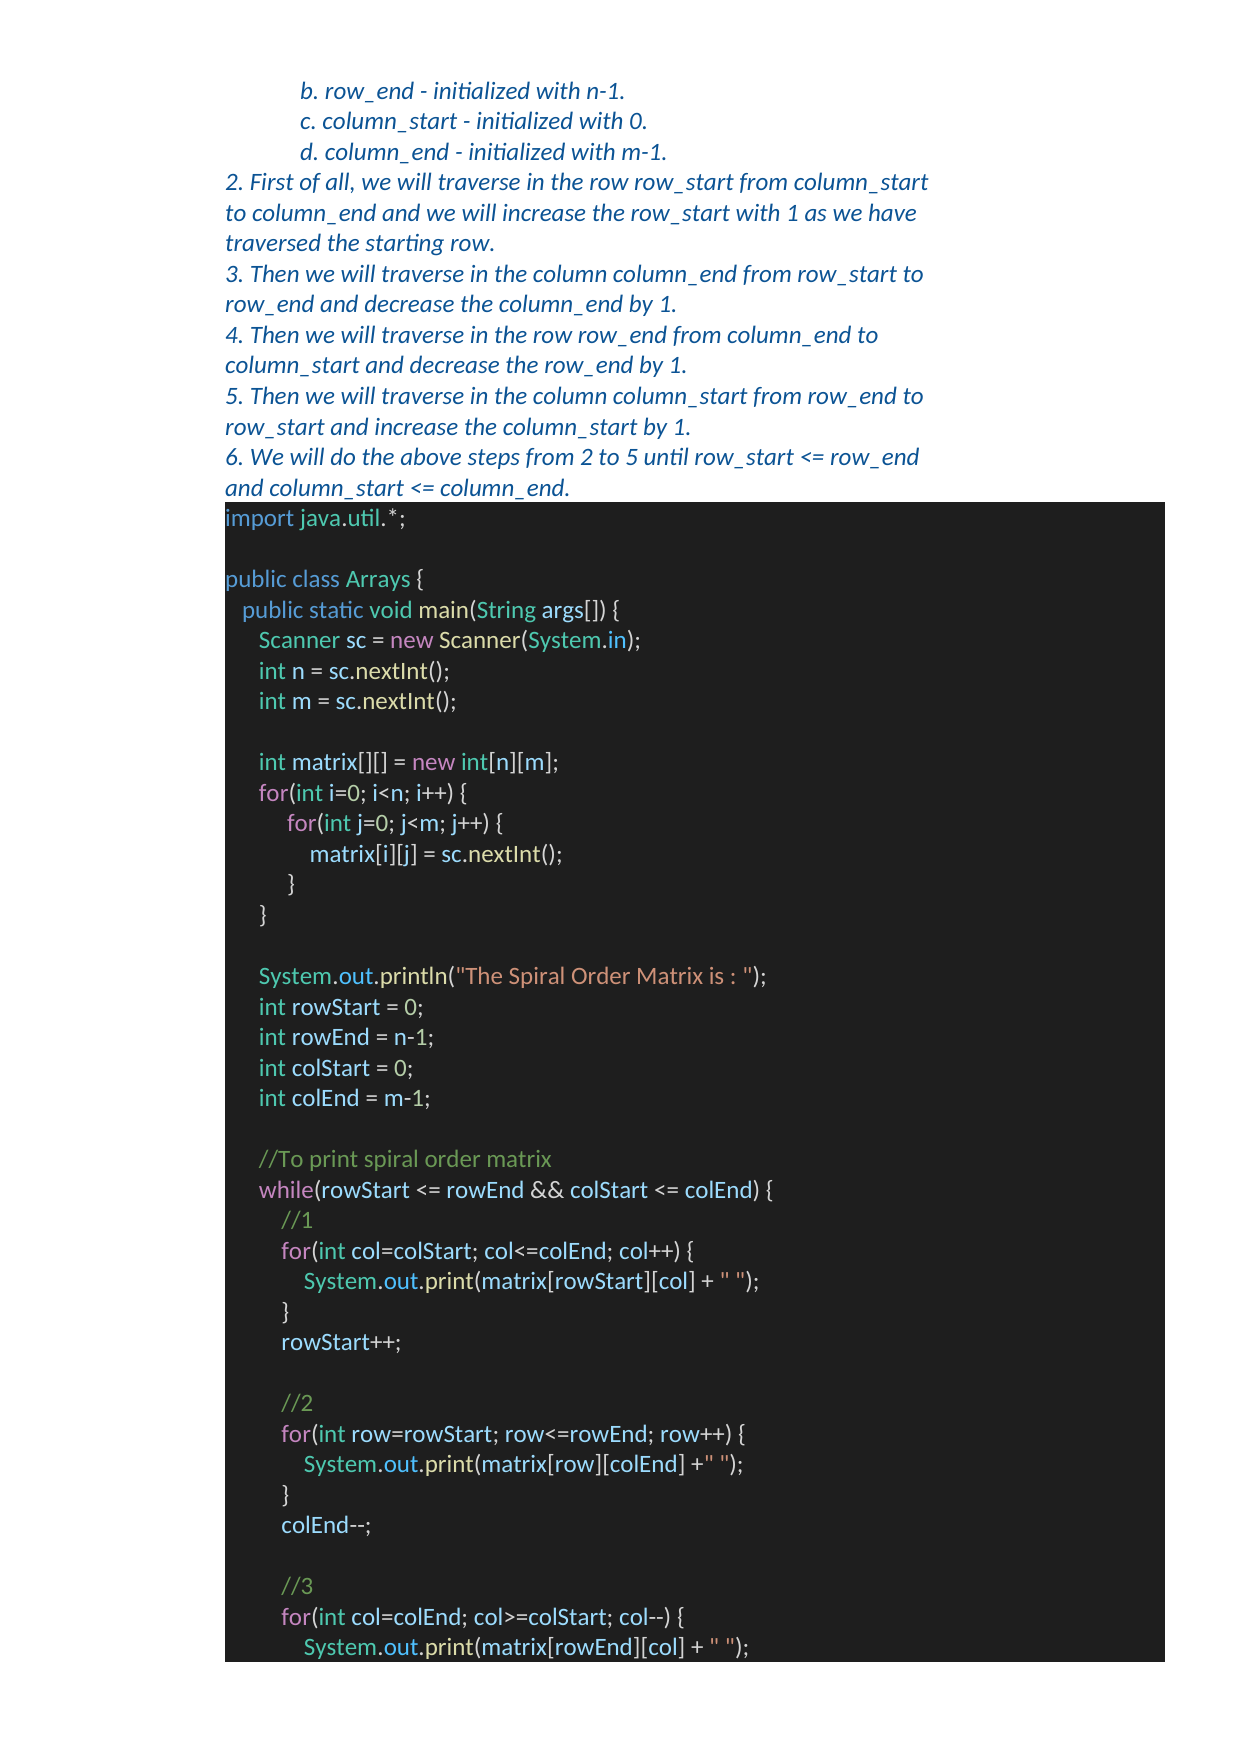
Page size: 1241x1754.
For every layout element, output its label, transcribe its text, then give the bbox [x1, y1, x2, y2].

text //1 [225, 1204, 1165, 1235]
text //3 [225, 1571, 1165, 1601]
text } [225, 1296, 1165, 1326]
text colEnd--; [225, 1509, 1165, 1540]
text } [225, 899, 1165, 929]
text public class Arrays { [225, 563, 1165, 594]
text } [225, 868, 1165, 899]
text 2. First of all, we will traverse in the row row_start from column_start [225, 167, 1165, 197]
text for(int j=0; j<m; j++) { [225, 807, 1165, 838]
text int rowEnd = n-1; [225, 1021, 1165, 1052]
text System.out.print(matrix[rowStart][col] + " "); [225, 1265, 1165, 1296]
text for(int col=colEnd; col>=colStart; col--) { [225, 1601, 1165, 1632]
text row_end and decrease the column_end by 1. [225, 289, 1165, 319]
text b. row_end - initialized with n-1. [300, 75, 1165, 106]
text int colEnd = m-1; [225, 1082, 1165, 1113]
text int colStart = 0; [225, 1052, 1165, 1082]
text to column_end and we will increase the row_start with 1 as we have [225, 197, 1165, 228]
text import java.util.*; [225, 502, 1165, 533]
text System.out.print(matrix[row][colEnd] +" "); [225, 1448, 1165, 1479]
text while(rowStart <= rowEnd && colStart <= colEnd) { [225, 1174, 1165, 1204]
text int matrix[][] = new int[n][m]; [225, 746, 1165, 777]
text column_start and decrease the row_end by 1. [225, 350, 1165, 380]
text int n = sc.nextInt(); [225, 655, 1165, 685]
text 5. Then we will traverse in the column column_start from row_end to [225, 380, 1165, 411]
text c. column_start - initialized with 0. [300, 106, 1165, 136]
text matrix[i][j] = sc.nextInt(); [225, 838, 1165, 868]
text and column_start <= column_end. [225, 472, 1165, 502]
text 4. Then we will traverse in the row row_end from column_end to [225, 319, 1165, 350]
text Scanner sc = new Scanner(System.in); [225, 624, 1165, 655]
text 3. Then we will traverse in the column column_end from row_start to [225, 258, 1165, 289]
text } [225, 1479, 1165, 1509]
text for(int row=rowStart; row<=rowEnd; row++) { [225, 1418, 1165, 1448]
text row_start and increase the column_start by 1. [225, 411, 1165, 441]
text //2 [225, 1387, 1165, 1418]
text //To print spiral order matrix [225, 1143, 1165, 1174]
text for(int col=colStart; col<=colEnd; col++) { [225, 1235, 1165, 1265]
text int m = sc.nextInt(); [225, 685, 1165, 716]
text 6. We will do the above steps from 2 to 5 until row_start <= row_end [225, 441, 1165, 472]
text public static void main(String args[]) { [225, 594, 1165, 624]
text traversed the starting row. [225, 228, 1165, 258]
text rowStart++; [225, 1326, 1165, 1357]
text int rowStart = 0; [225, 991, 1165, 1021]
text System.out.println("The Spiral Order Matrix is : "); [225, 960, 1165, 991]
text for(int i=0; i<n; i++) { [225, 777, 1165, 807]
text d. column_end - initialized with m-1. [300, 136, 1165, 167]
text System.out.print(matrix[rowEnd][col] + " "); [225, 1632, 1165, 1662]
